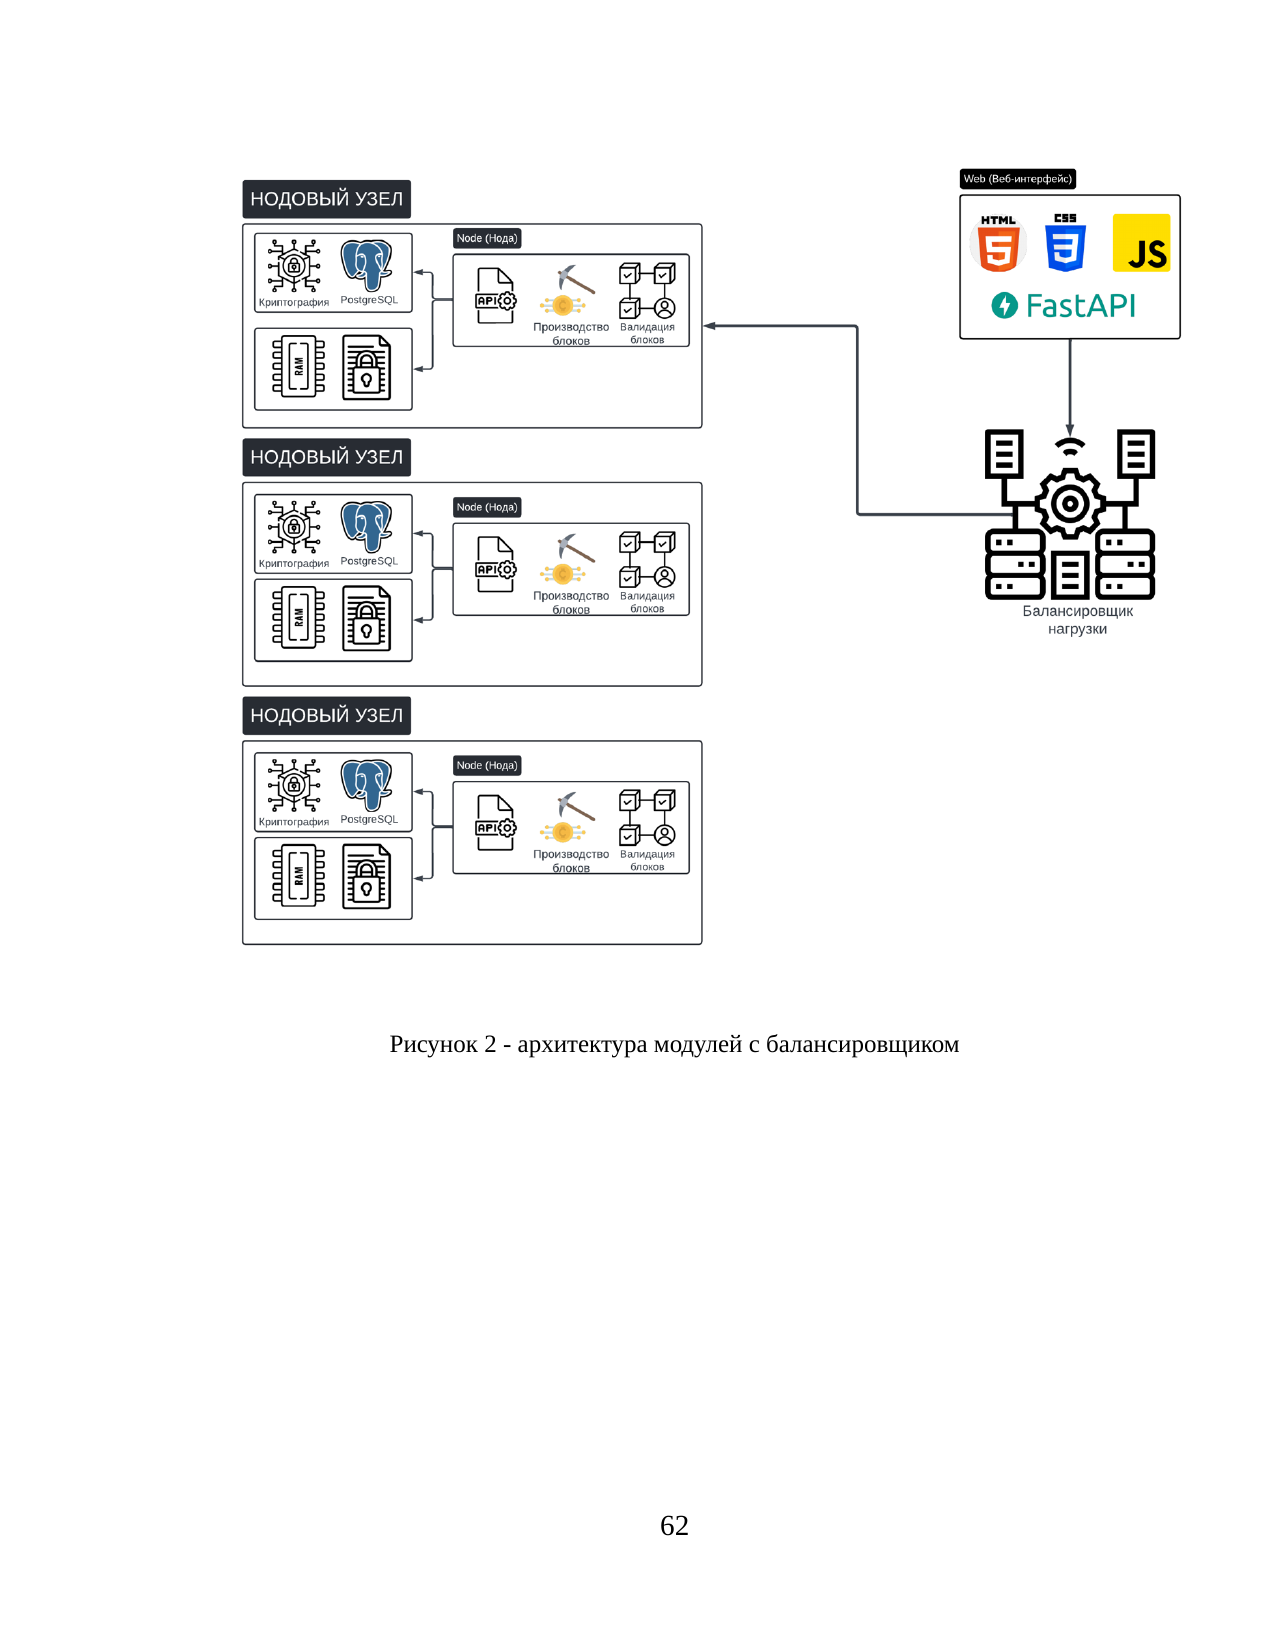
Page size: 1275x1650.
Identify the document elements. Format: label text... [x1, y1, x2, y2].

text Рисунок 2 - архитектура модулей с балансировщиком [150, 1029, 1125, 1057]
picture [223, 150, 1199, 963]
